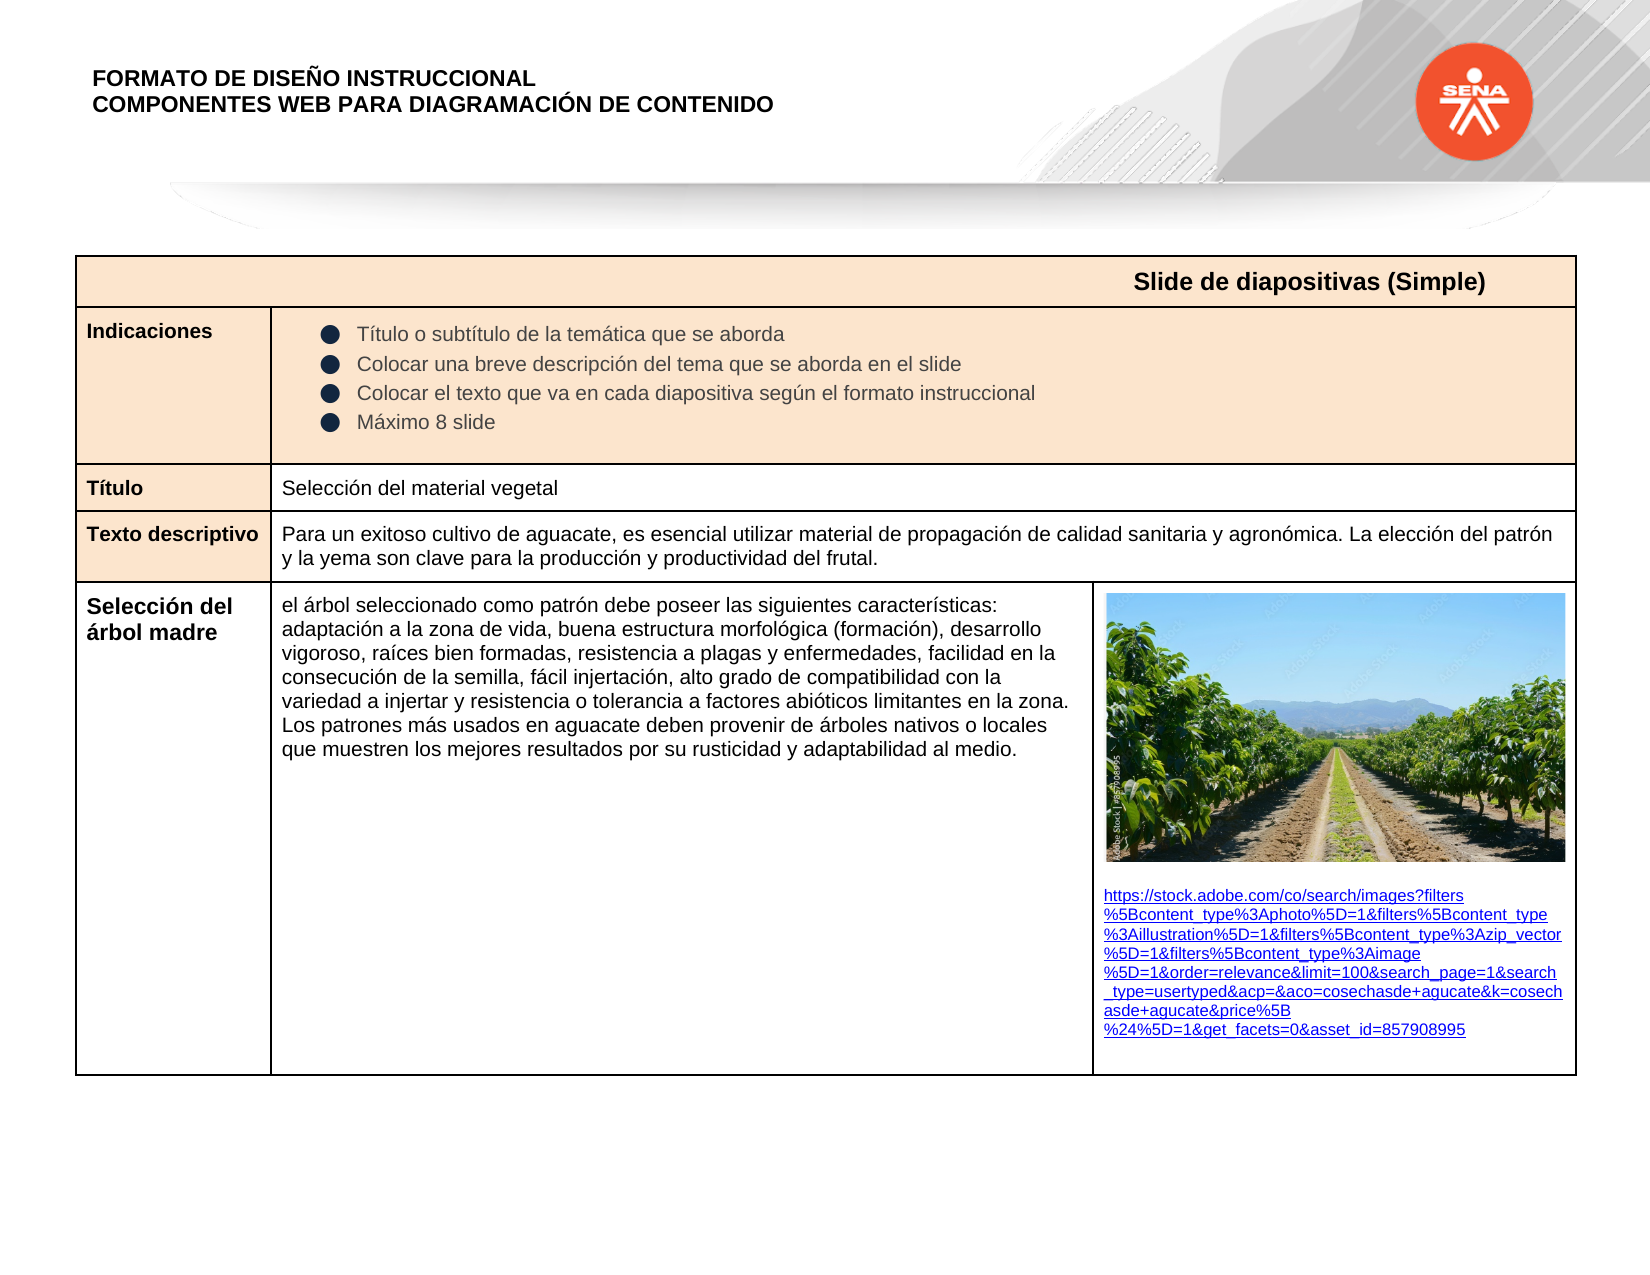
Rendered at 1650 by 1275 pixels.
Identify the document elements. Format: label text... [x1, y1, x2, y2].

table_header Slide de diapositivas (Simple) [77, 257, 1575, 306]
picture [1103, 593, 1566, 862]
table_cell el árbol seleccionado como patrón debe poseer las siguientes características: adaptación a la zona de vida, buena estructura morfológica (formación), desarrollo vigoroso, raíces bien formadas, resistencia a plagas y enfermedades, facilidad en la consecución de la semilla, fácil injertación, alto grado de compatibilidad con la variedad a injertar y resistencia o tolerancia a factores abióticos limitantes en la zona. Los patrones más usados en aguacate deben provenir de árboles nativos o locales que muestren los mejores resultados por su rusticidad y adaptabilidad al medio. [272, 583, 1092, 1074]
table_cell Para un exitoso cultivo de aguacate, es esencial utilizar material de propagación de calidad sanitaria y agronómica. La elección del patrón y la yema son clave para la producción y productividad del frutal. [272, 512, 1575, 581]
picture [0, 0, 1650, 229]
table_cell https://stock.adobe.com/co/search/images?filters%5Bcontent_type%3Aphoto%5D=1&filters%5Bcontent_type%3Aillustration%5D=1&filters%5Bcontent_type%3Azip_vector%5D=1&filters%5Bcontent_type%3Aimage%5D=1&order=relevance&limit=100&search_page=1&search_type=usertyped&acp=&aco=cosechasde+agucate&k=cosechasde+agucate&price%5B%24%5D=1&get_facets=0&asset_id=857908995 [1094, 583, 1575, 1074]
table_cell Indicaciones [77, 308, 270, 463]
table_cell Título o subtítulo de la temática que se aborda Colocar una breve descripción del tema que se aborda en el slide Colocar el texto que va en cada diapositiva según el formato instruccional Máximo 8 slide [272, 308, 1575, 463]
table_cell Selección del árbol madre [77, 583, 270, 1074]
table_cell Título [77, 465, 270, 510]
table_cell Texto descriptivo [77, 512, 270, 581]
table_cell Selección del material vegetal [272, 465, 1575, 510]
